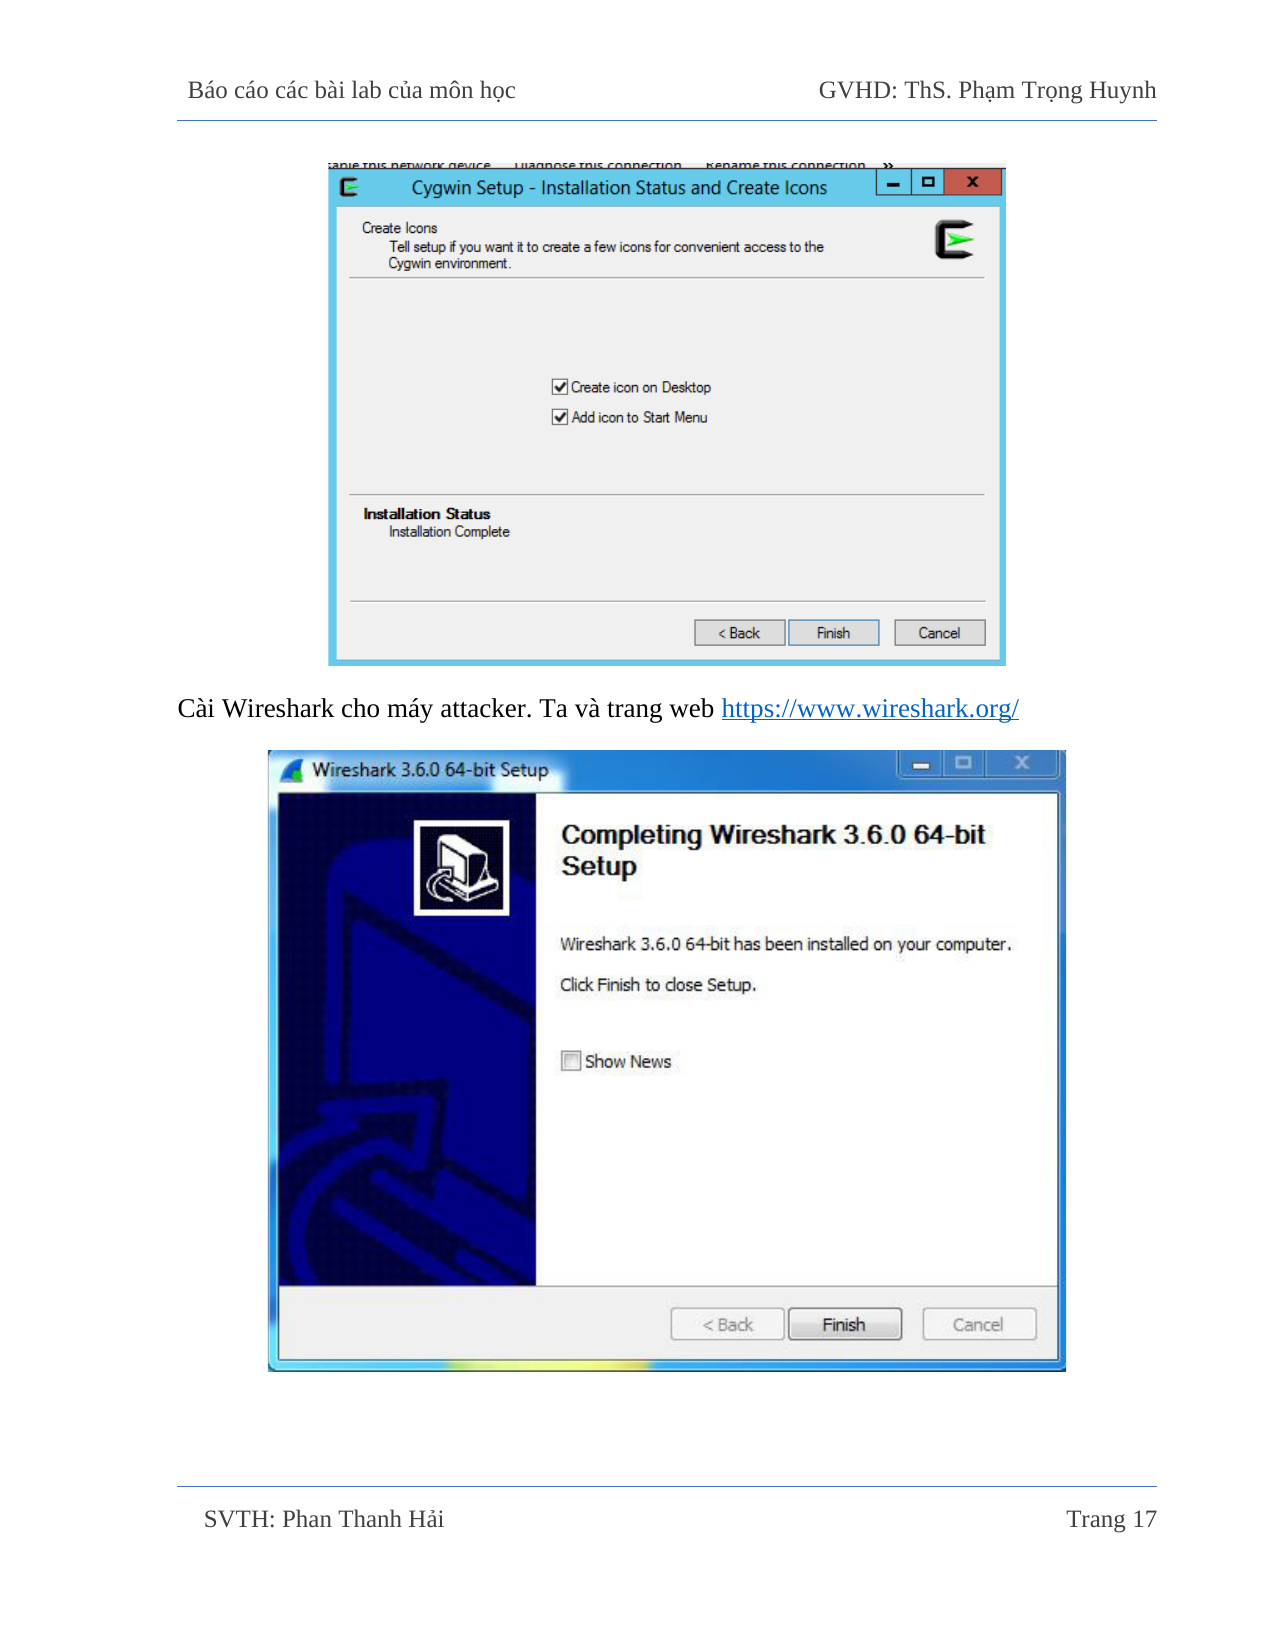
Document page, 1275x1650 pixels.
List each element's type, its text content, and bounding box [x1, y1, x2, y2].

picture [328, 163, 1006, 666]
text Cài Wireshark cho máy attacker. Ta và trang web https://www.wireshark.org/ [177, 692, 1157, 723]
picture [267, 750, 1067, 1372]
